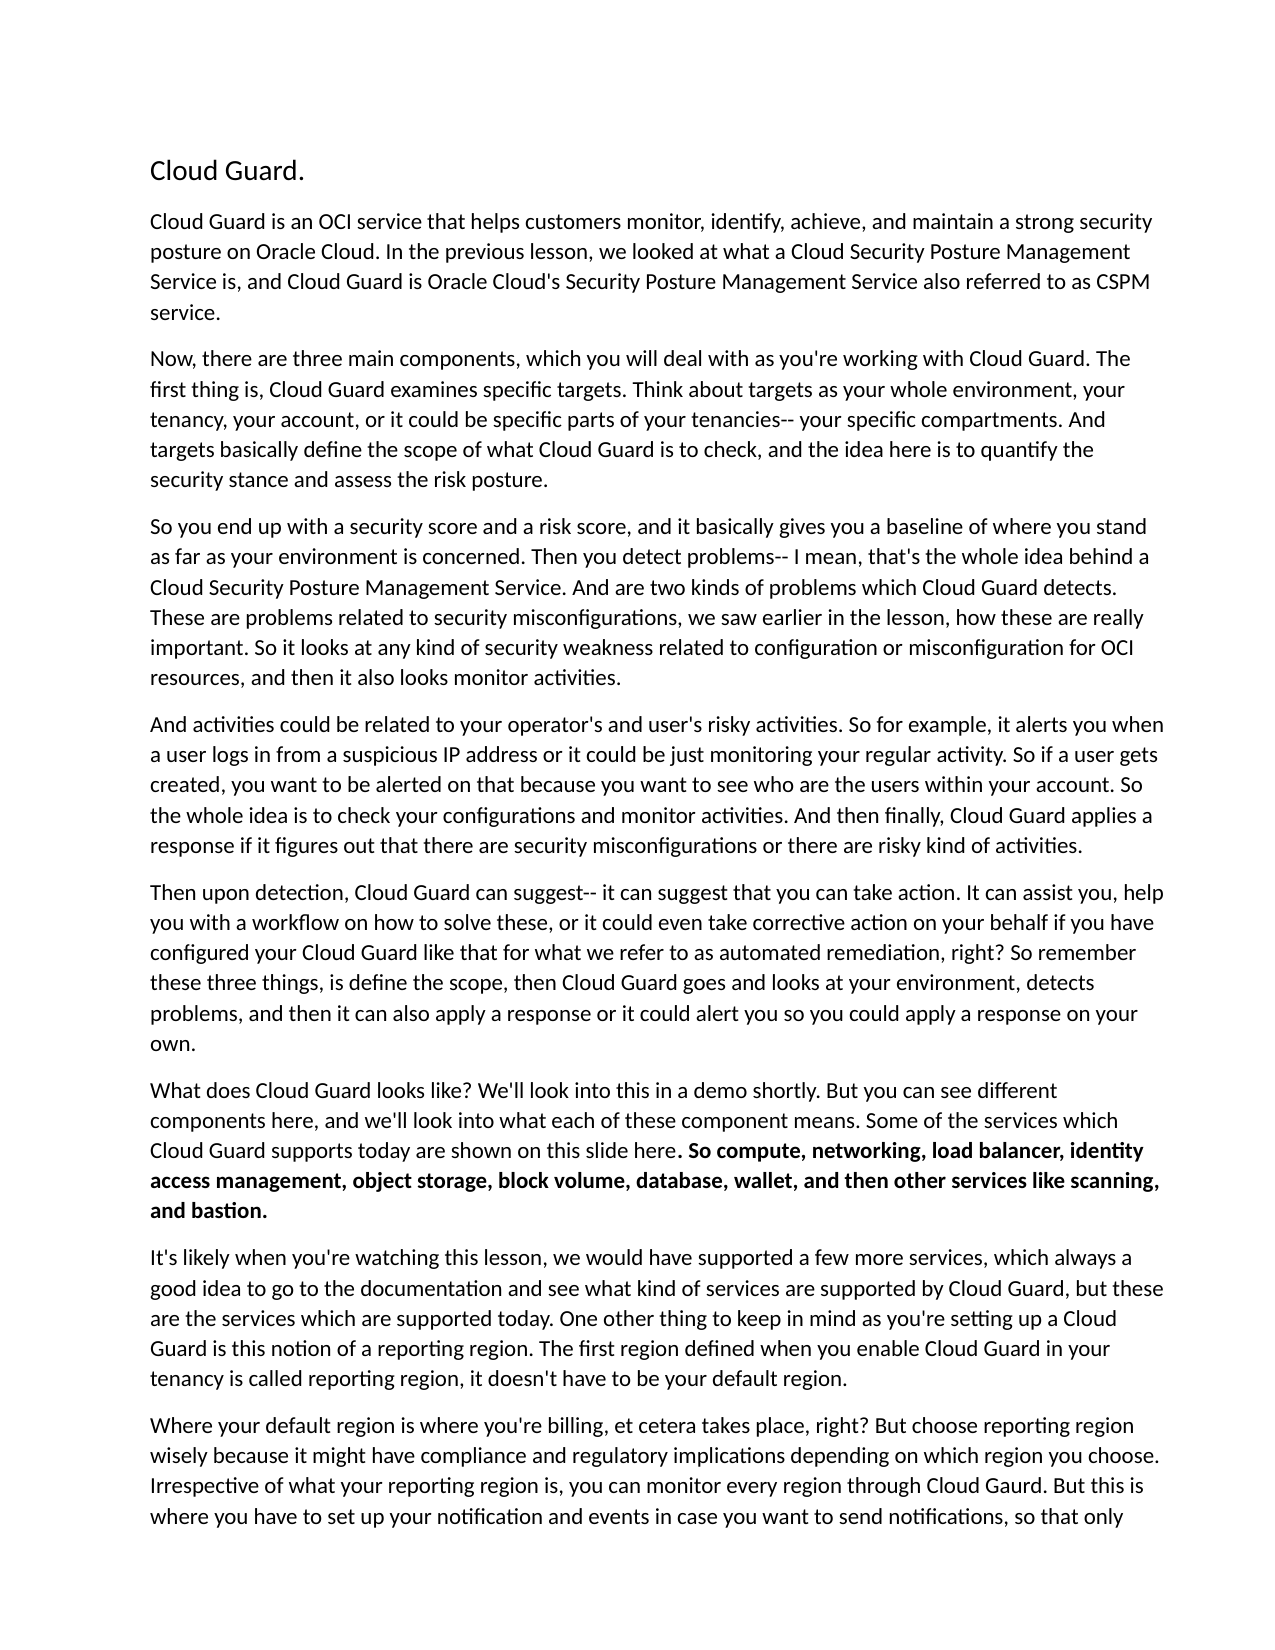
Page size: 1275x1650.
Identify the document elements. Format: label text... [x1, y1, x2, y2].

text So you end up with a security score and a risk score, and it basically gives you a baseline of where you stand as far as your environment is concerned. Then you detect problems-- I mean, that's the whole idea behind a Cloud Security Posture Management Service. And are two kinds of problems which Cloud Guard detects. These are problems related to security misconfigurations, we saw earlier in the lesson, how these are really important. So it looks at any kind of security weakness related to configuration or misconfiguration for OCI resources, and then it also looks monitor activities. [150, 512, 1170, 691]
text Cloud Guard. [150, 152, 1170, 187]
text It's likely when you're watching this lesson, we would have supported a few more services, which always a good idea to go to the documentation and see what kind of services are supported by Cloud Guard, but these are the services which are supported today. One other thing to keep in mind as you're setting up a Cloud Guard is this notion of a reporting region. The first region defined when you enable Cloud Guard in your tenancy is called reporting region, it doesn't have to be your default region. [150, 1243, 1170, 1392]
text What does Cloud Guard looks like? We'll look into this in a demo shortly. But you can see different components here, and we'll look into what each of these component means. Some of the services which Cloud Guard supports today are shown on this slide here. So compute, networking, load balancer, identity access management, object storage, block volume, database, wallet, and then other services like scanning, and bastion. [150, 1076, 1170, 1224]
text Then upon detection, Cloud Guard can suggest-- it can suggest that you can take action. It can assist you, help you with a workflow on how to solve these, or it could even take corrective action on your behalf if you have configured your Cloud Guard like that for what we refer to as automated remediation, right? So remember these three things, is define the scope, then Cloud Guard goes and looks at your environment, detects problems, and then it can also apply a response or it could alert you so you could apply a response on your own. [150, 878, 1170, 1057]
text And activities could be related to your operator's and user's risky activities. So for example, it alerts you when a user logs in from a suspicious IP address or it could be just monitoring your regular activity. So if a user gets created, you want to be alerted on that because you want to see who are the users within your account. So the whole idea is to check your configurations and monitor activities. And then finally, Cloud Guard applies a response if it figures out that there are security misconfigurations or there are risky kind of activities. [150, 710, 1170, 859]
text Now, there are three main components, which you will deal with as you're working with Cloud Guard. The first thing is, Cloud Guard examines specific targets. Think about targets as your whole environment, your tenancy, your account, or it could be specific parts of your tenancies-- your specific compartments. And targets basically define the scope of what Cloud Guard is to check, and the idea here is to quantify the security stance and assess the risk posture. [150, 344, 1170, 493]
text Cloud Guard is an OCI service that helps customers monitor, identify, achieve, and maintain a strong security posture on Oracle Cloud. In the previous lesson, we looked at what a Cloud Security Posture Management Service is, and Cloud Guard is Oracle Cloud's Security Posture Management Service also referred to as CSPM service. [150, 207, 1170, 326]
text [150, 1411, 1170, 1530]
